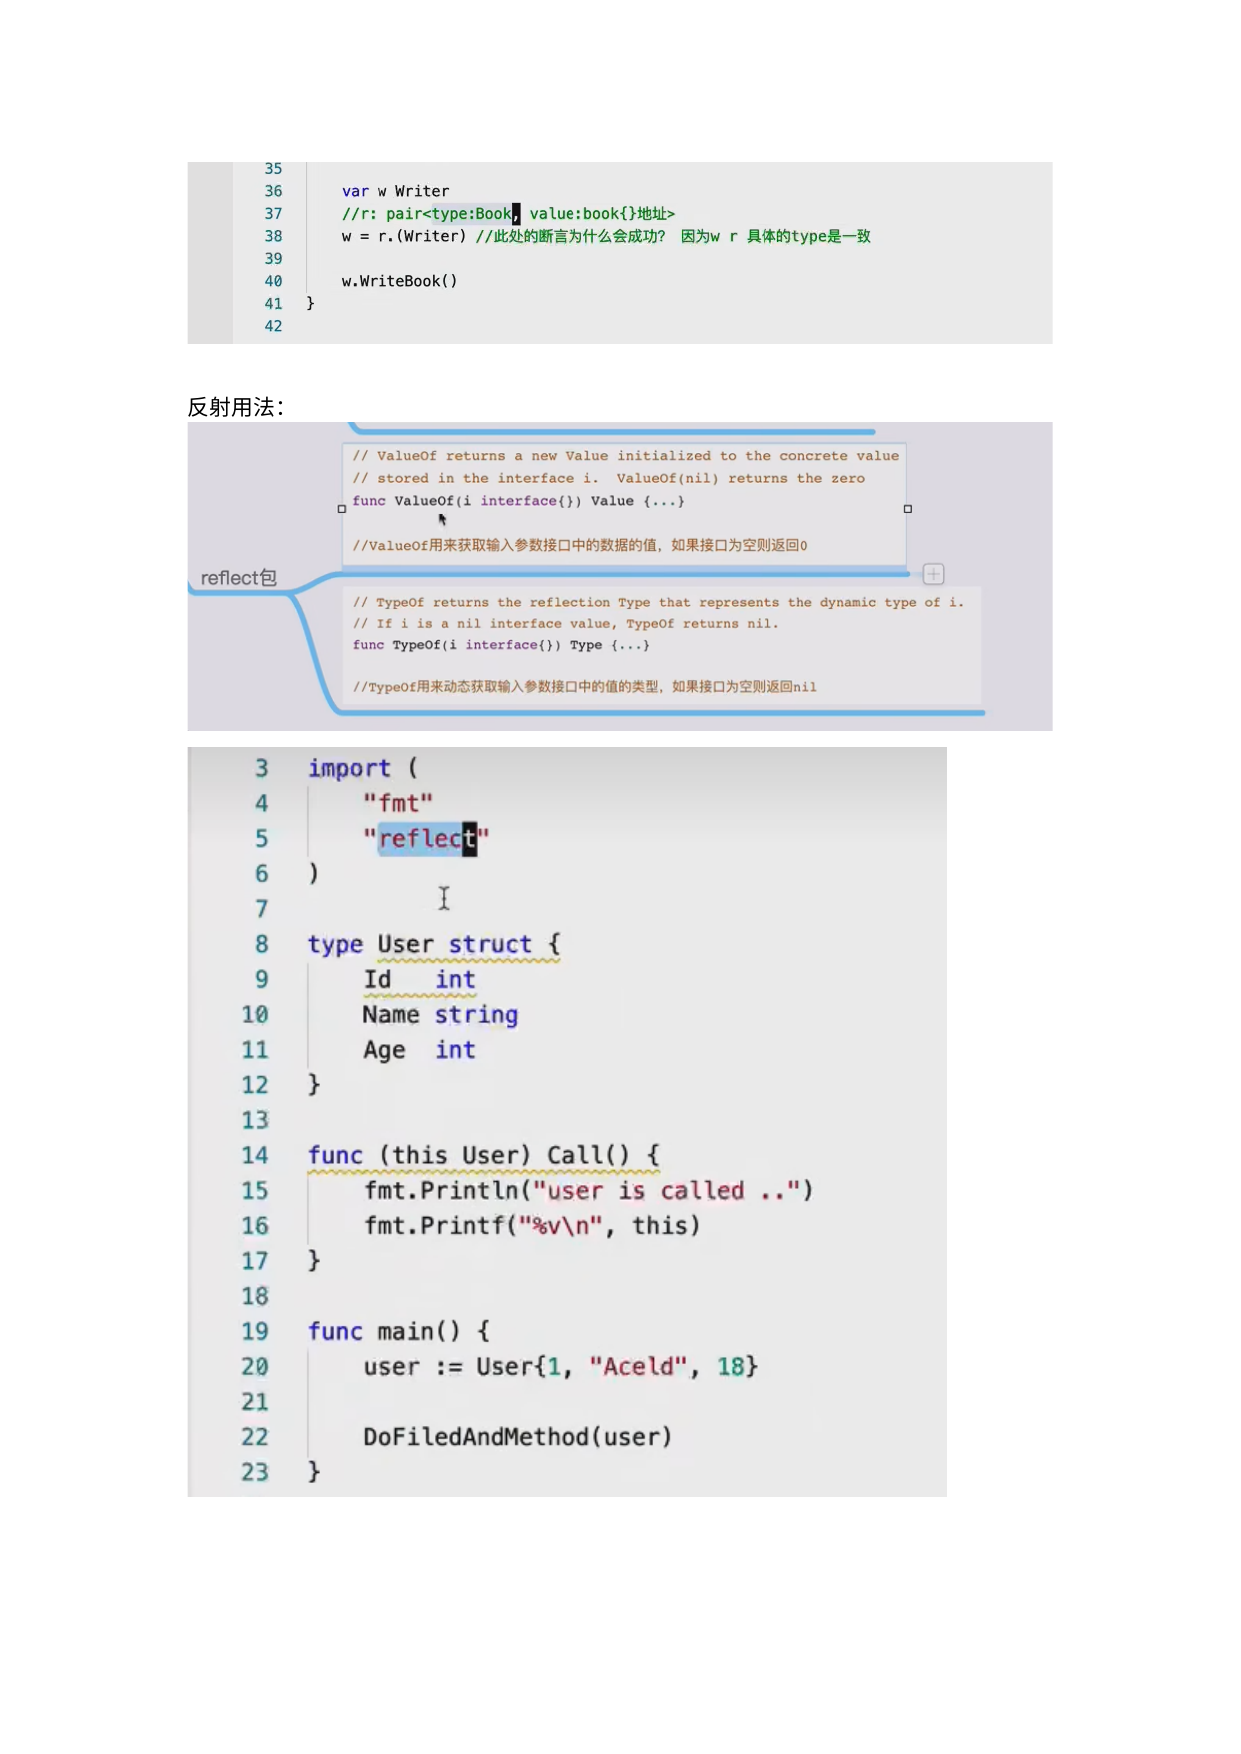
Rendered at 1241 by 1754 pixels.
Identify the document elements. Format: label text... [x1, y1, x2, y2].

text 反射用法： [187, 389, 1053, 422]
picture [187, 162, 1053, 344]
picture [187, 747, 947, 1497]
picture [187, 422, 1053, 731]
